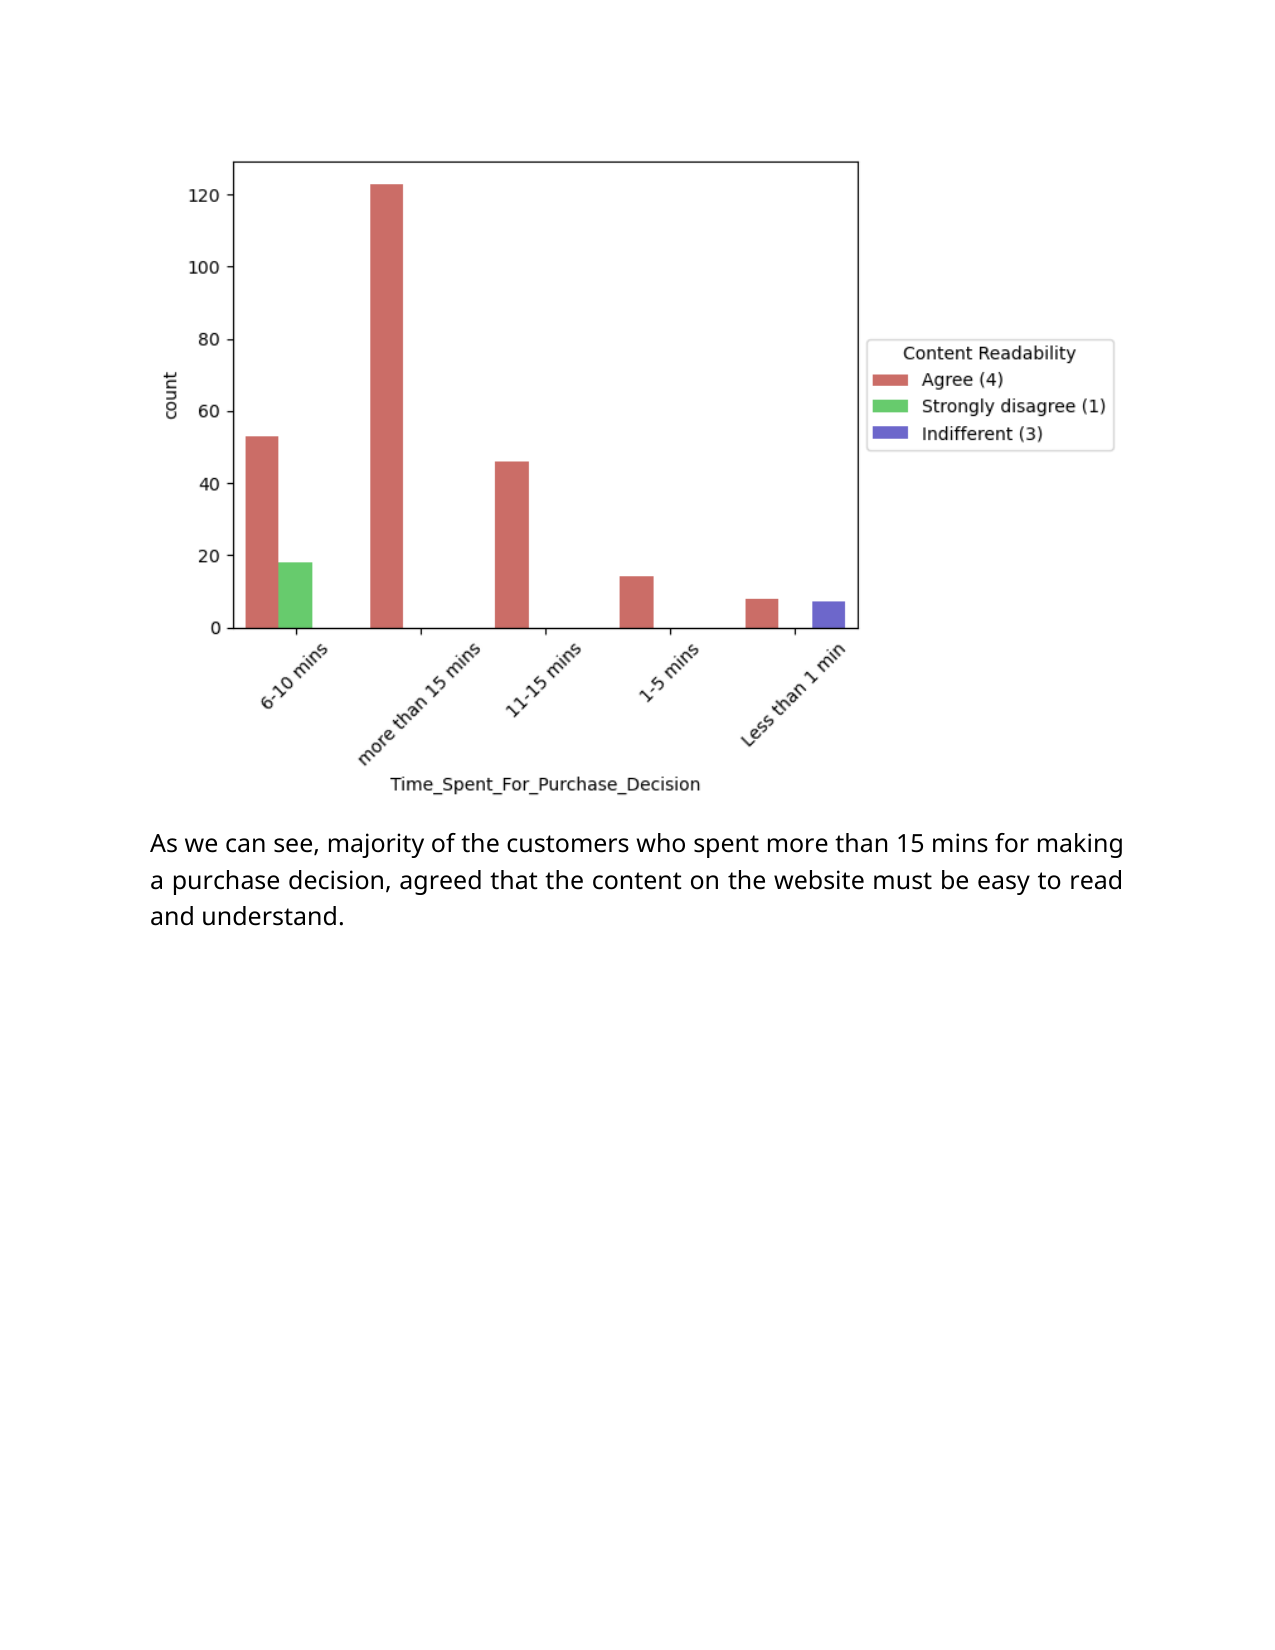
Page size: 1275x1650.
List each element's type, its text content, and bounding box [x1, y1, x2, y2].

picture [150, 150, 1125, 807]
text As we can see, majority of the customers who spent more than 15 mins for making a purchase decision, agreed that the content on the website must be easy to read and understand. [150, 826, 1125, 933]
